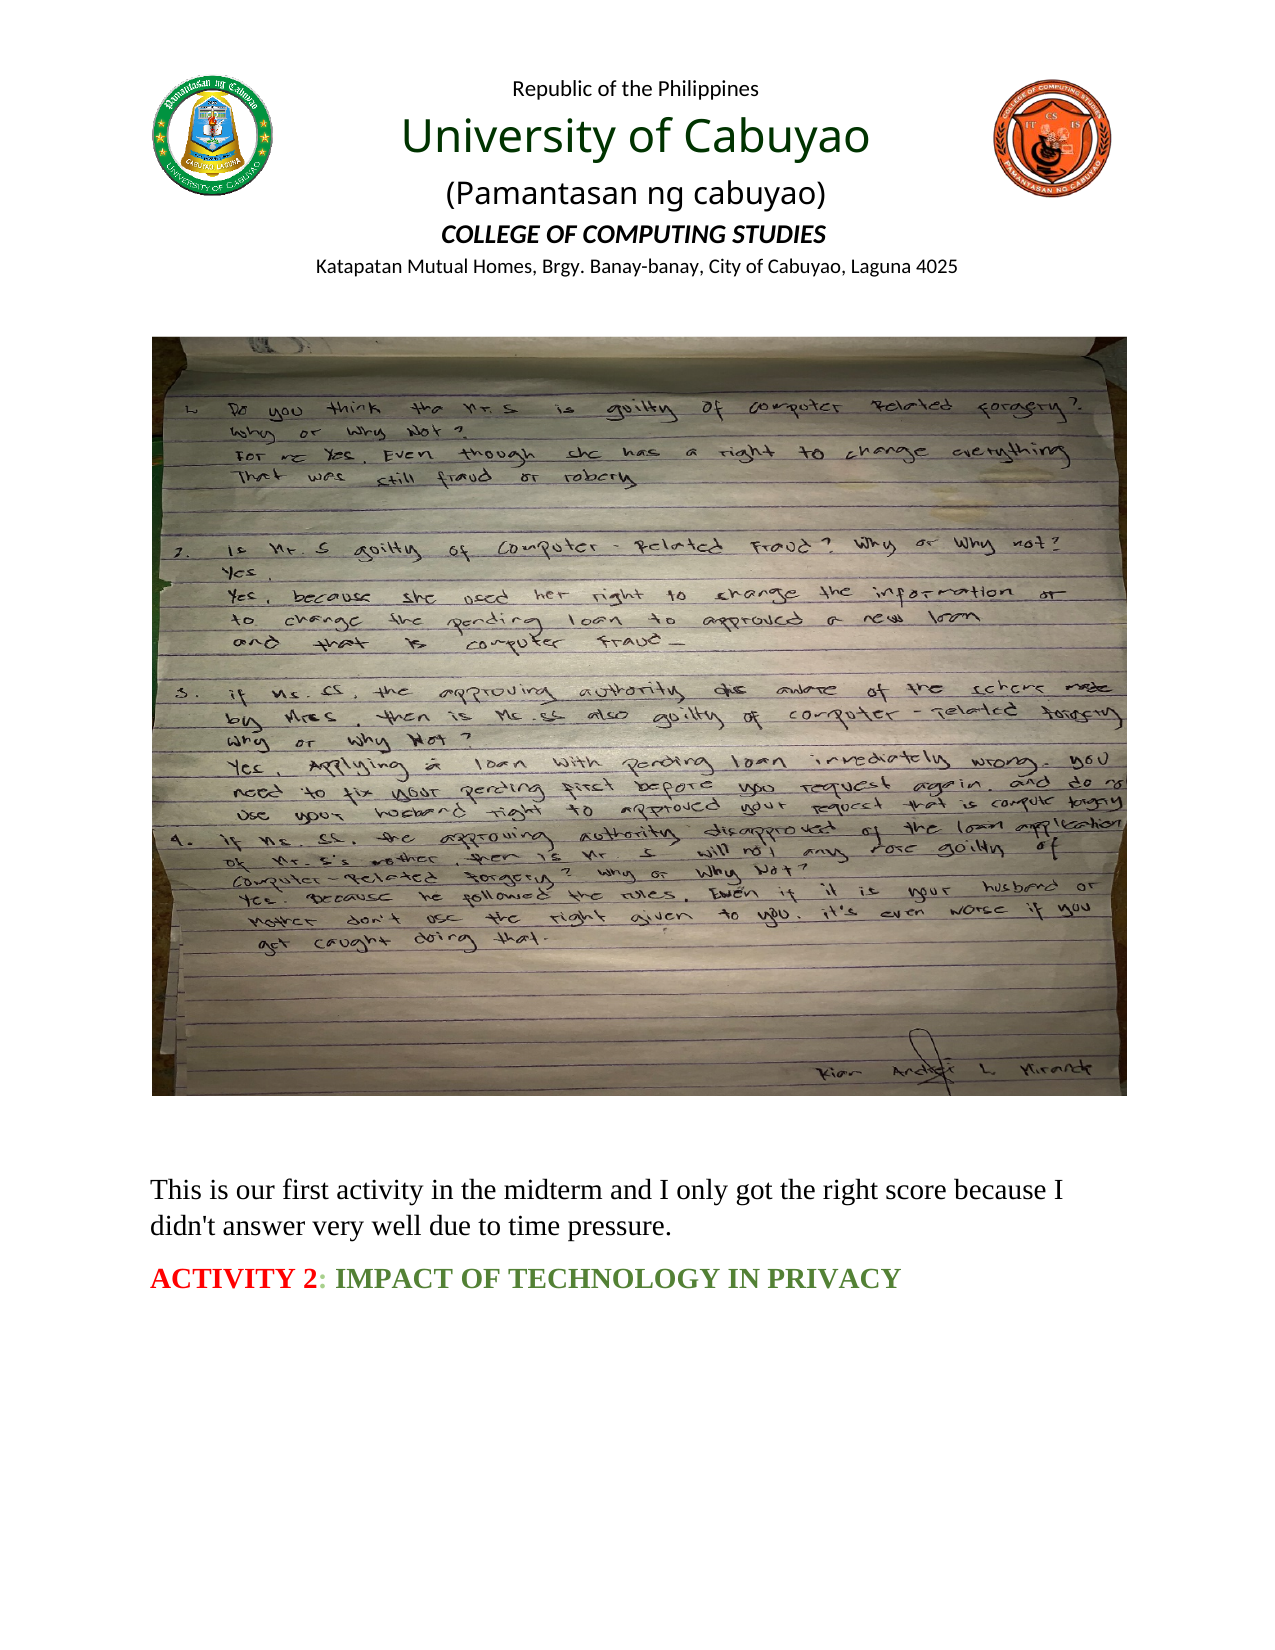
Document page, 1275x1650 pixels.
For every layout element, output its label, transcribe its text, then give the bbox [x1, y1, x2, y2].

picture [153, 337, 1126, 1096]
text This is our first activity in the midterm and I only got the right score because I didn't answer very well due to time pressure. [150, 1172, 1125, 1242]
picture [985, 70, 1120, 206]
picture [151, 73, 273, 196]
text ACTIVITY 2: IMPACT OF TECHNOLOGY IN PRIVACY [150, 1261, 1125, 1295]
